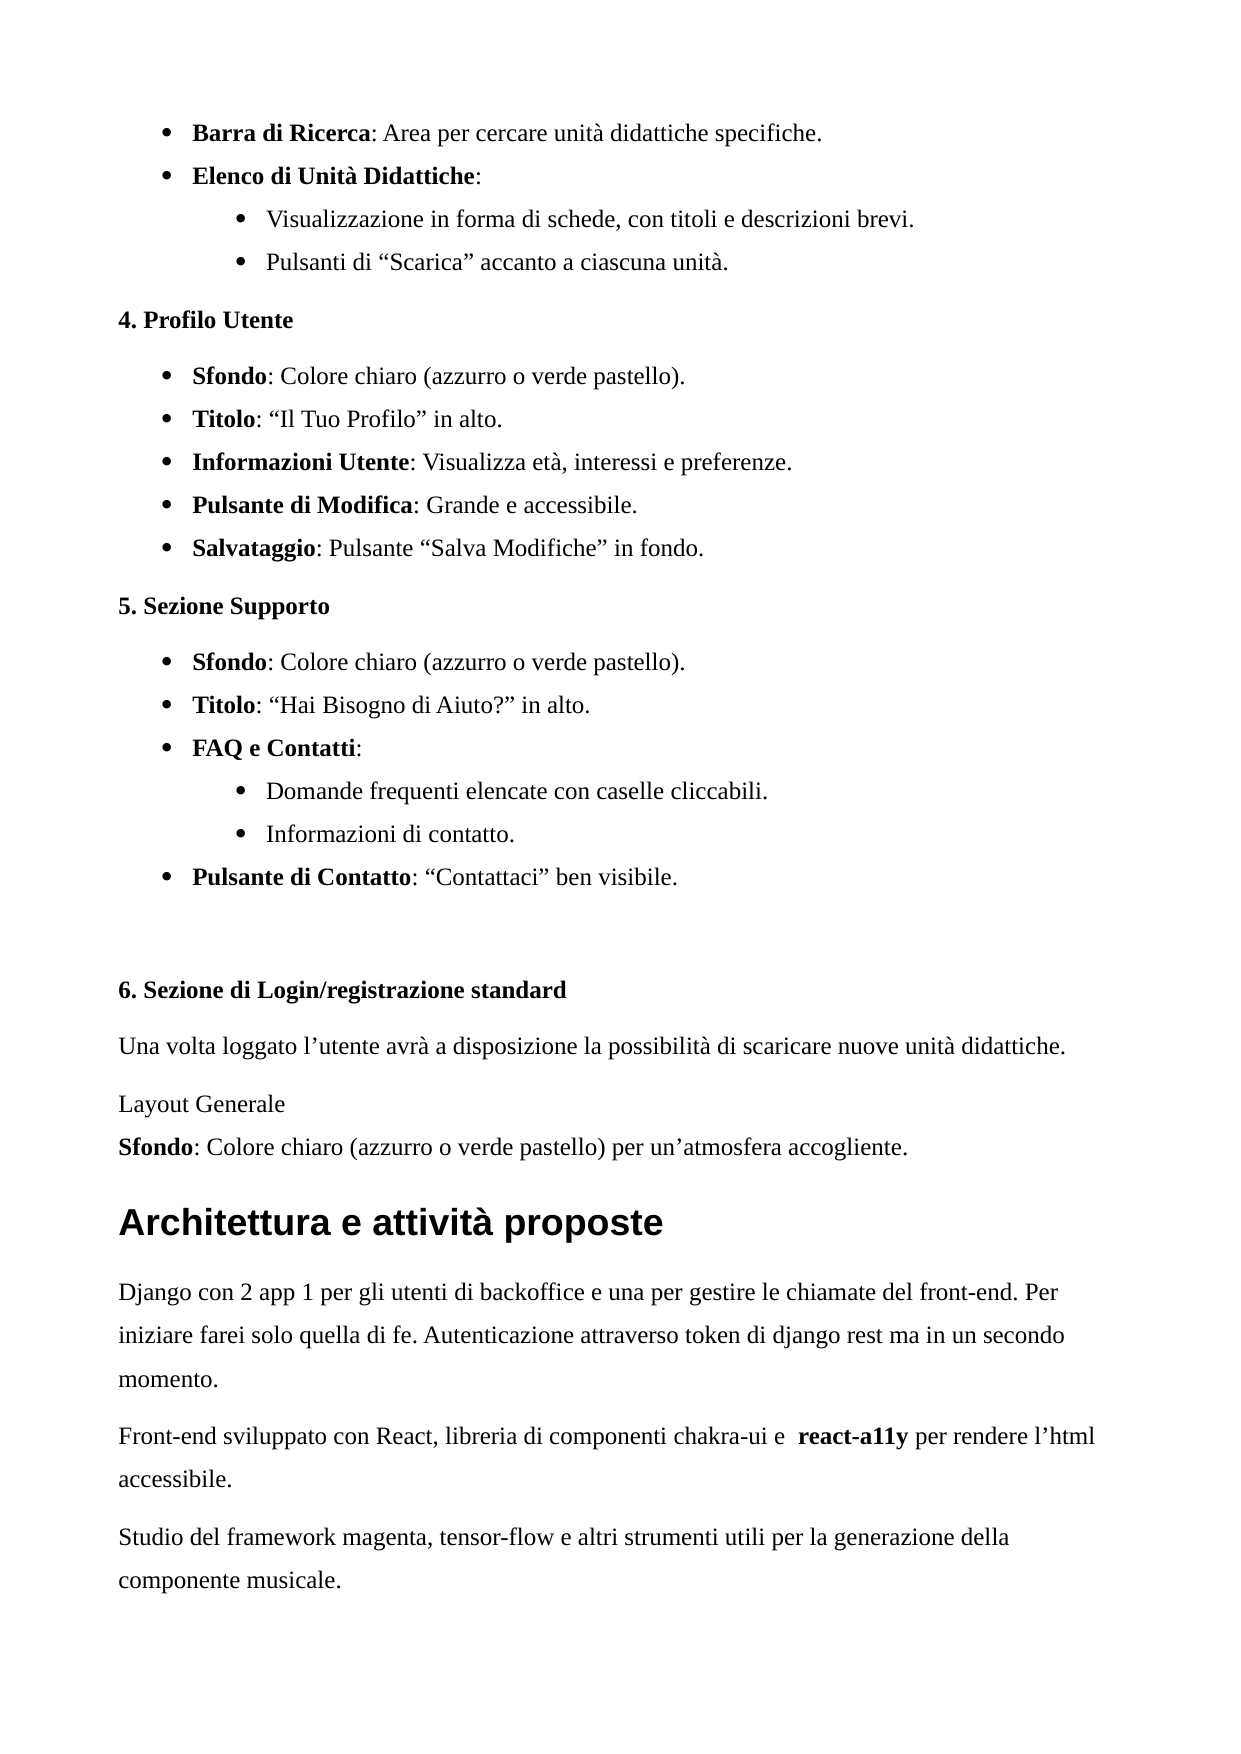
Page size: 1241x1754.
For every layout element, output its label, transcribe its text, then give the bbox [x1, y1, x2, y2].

subtitle Architettura e attività proposte [118, 1200, 1122, 1243]
list Salvataggio: Pulsante “Salva Modifiche” in fondo. [162, 533, 1122, 562]
list Barra di Ricerca: Area per cercare unità didattiche specifiche. [162, 118, 1122, 147]
subtitle 4. Profilo Utente [118, 305, 1122, 334]
list Visualizzazione in forma di schede, con titoli e descrizioni brevi. [236, 204, 1122, 233]
list Domande frequenti elencate con caselle cliccabili. [236, 776, 1122, 805]
text Una volta loggato l’utente avrà a disposizione la possibilità di scaricare nuove unità didattiche. [118, 1031, 1122, 1060]
text Django con 2 app 1 per gli utenti di backoffice e una per gestire le chiamate del front-end. Per iniziare farei solo quella di fe. Autenticazione attraverso token di django rest ma in un secondo momento. [118, 1277, 1122, 1392]
list Titolo: “Il Tuo Profilo” in alto. [162, 404, 1122, 433]
list Informazioni Utente: Visualizza età, interessi e preferenze. [162, 447, 1122, 476]
subtitle 6. Sezione di Login/registrazione standard [118, 976, 1122, 1004]
list Pulsante di Contatto: “Contattaci” ben visibile. [162, 862, 1122, 891]
list Sfondo: Colore chiaro (azzurro o verde pastello). [162, 647, 1122, 675]
list Elenco di Unità Didattiche: [162, 161, 1122, 190]
list Sfondo: Colore chiaro (azzurro o verde pastello). [162, 361, 1122, 389]
text Studio del framework magenta, tensor-flow e altri strumenti utili per la generazione della componente musicale. [118, 1522, 1122, 1594]
list Titolo: “Hai Bisogno di Aiuto?” in alto. [162, 690, 1122, 718]
list Pulsanti di “Scarica” accanto a ciascuna unità. [236, 247, 1122, 276]
text Front-end sviluppato con React, libreria di componenti chakra-ui e react-a11y per rendere l’html accessibile. [118, 1421, 1122, 1493]
list FAQ e Contatti: [162, 733, 1122, 762]
list Pulsante di Modifica: Grande e accessibile. [162, 490, 1122, 519]
list Informazioni di contatto. [236, 819, 1122, 848]
subtitle 5. Sezione Supporto [118, 591, 1122, 620]
list Layout Generale [118, 1089, 1122, 1118]
list Sfondo: Colore chiaro (azzurro o verde pastello) per un’atmosfera accogliente. [118, 1132, 1122, 1161]
